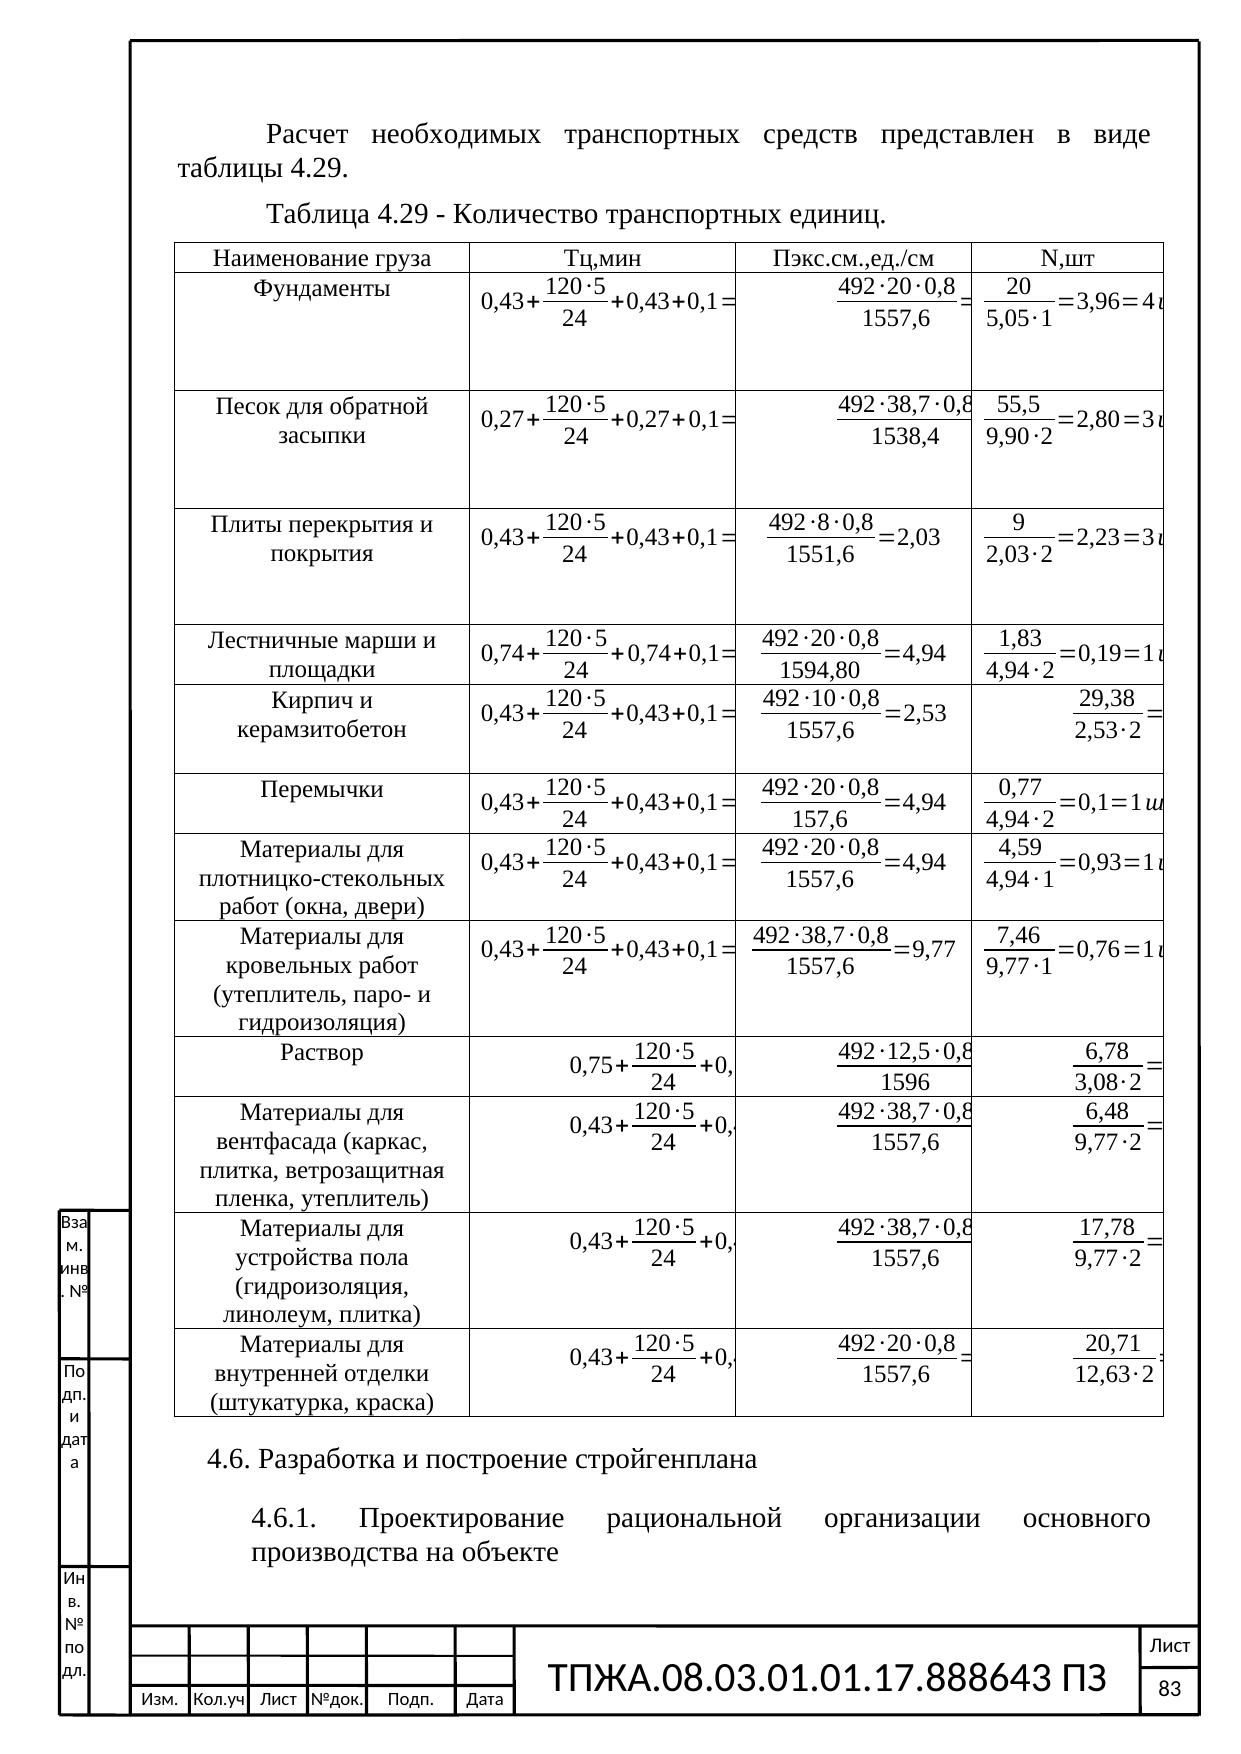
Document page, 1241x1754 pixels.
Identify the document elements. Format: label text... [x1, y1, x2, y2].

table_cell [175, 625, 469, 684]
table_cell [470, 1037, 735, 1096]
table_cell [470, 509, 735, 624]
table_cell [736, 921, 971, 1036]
text 4.6.1. Проектирование рациональной организации основного производства на объекте [251, 1500, 1152, 1567]
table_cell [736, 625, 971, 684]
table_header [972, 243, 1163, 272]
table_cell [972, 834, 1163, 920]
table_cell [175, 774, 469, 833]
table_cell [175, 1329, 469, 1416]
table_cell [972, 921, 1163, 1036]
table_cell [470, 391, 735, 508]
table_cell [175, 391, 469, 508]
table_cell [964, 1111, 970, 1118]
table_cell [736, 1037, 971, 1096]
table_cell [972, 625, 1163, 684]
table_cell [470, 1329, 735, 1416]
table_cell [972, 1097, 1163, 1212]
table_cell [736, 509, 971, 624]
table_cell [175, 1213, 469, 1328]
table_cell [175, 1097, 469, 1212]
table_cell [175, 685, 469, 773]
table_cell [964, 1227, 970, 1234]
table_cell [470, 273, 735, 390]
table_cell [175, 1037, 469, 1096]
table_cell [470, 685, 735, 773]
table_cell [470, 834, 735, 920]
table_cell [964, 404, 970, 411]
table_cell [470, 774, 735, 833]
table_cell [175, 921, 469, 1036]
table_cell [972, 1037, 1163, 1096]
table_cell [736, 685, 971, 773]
text Расчет необходимых транспортных средств представлен в виде таблицы 4.29. [177, 117, 1152, 184]
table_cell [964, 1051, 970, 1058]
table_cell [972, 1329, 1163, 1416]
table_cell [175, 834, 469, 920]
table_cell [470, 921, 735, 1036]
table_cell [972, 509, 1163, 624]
text Таблица 4.29 - Количество транспортных единиц. [177, 196, 1152, 230]
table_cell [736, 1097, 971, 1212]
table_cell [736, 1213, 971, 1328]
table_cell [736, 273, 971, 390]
list 4.6. Разработка и построение стройгенплана [207, 1442, 1152, 1475]
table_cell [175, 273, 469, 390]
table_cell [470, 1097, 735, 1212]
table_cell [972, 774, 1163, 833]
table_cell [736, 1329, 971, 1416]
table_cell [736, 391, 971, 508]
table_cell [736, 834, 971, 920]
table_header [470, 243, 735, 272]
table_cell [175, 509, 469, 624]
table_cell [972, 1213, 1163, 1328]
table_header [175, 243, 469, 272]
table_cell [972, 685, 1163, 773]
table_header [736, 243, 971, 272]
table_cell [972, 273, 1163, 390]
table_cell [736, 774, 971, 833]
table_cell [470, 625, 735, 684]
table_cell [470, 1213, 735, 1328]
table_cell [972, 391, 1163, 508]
